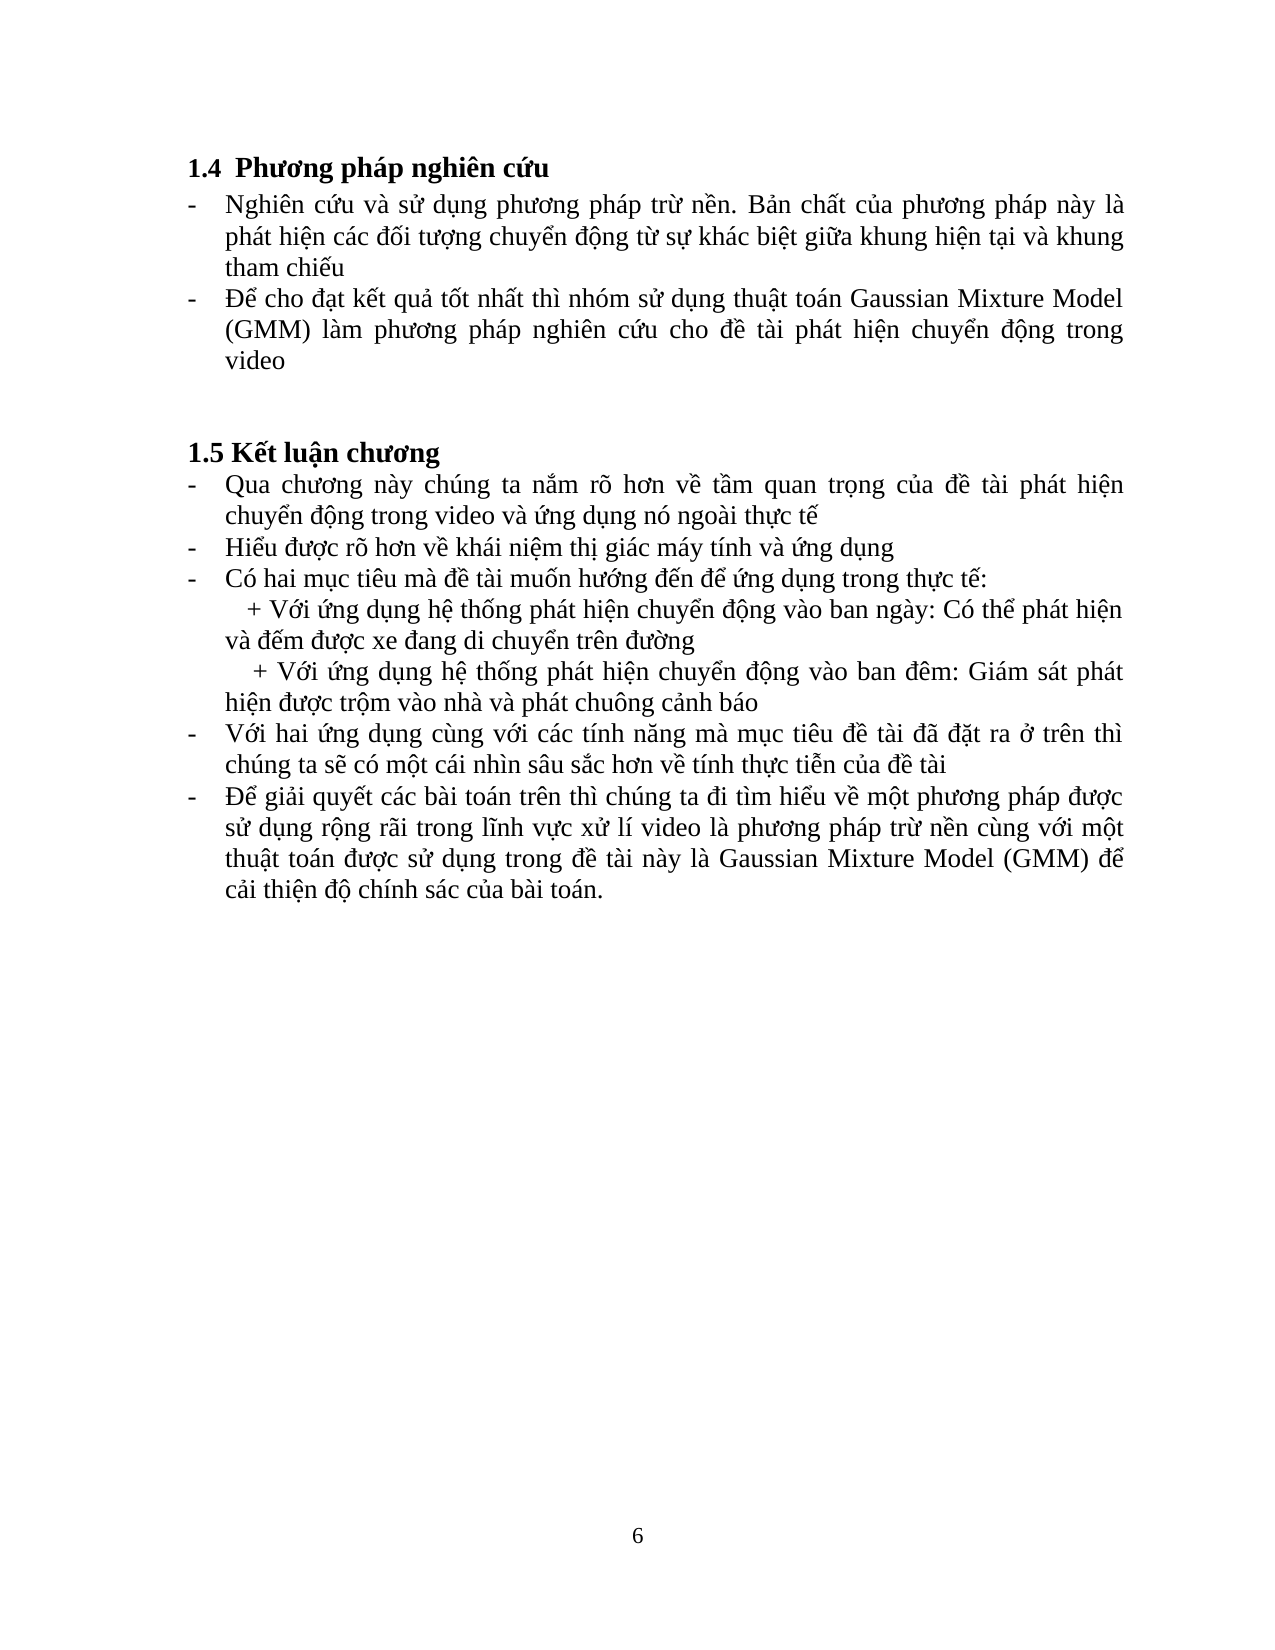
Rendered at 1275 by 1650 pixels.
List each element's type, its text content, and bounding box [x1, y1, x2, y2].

list Phương pháp nghiên cứu [187, 150, 1125, 183]
list Để cho đạt kết quả tốt nhất thì nhóm sử dụng thuật toán Gaussian Mixture Model (GMM) làm phương pháp nghiên cứu cho đề tài phát hiện chuyển động trong video [187, 282, 1125, 375]
list Với hai ứng dụng cùng với các tính năng mà mục tiêu đề tài đã đặt ra ở trên thì chúng ta sẽ có một cái nhìn sâu sắc hơn về tính thực tiễn của đề tài [187, 717, 1125, 780]
list + Với ứng dụng hệ thống phát hiện chuyển động vào ban ngày: Có thể phát hiện và đếm được xe đang di chuyển trên đường [225, 593, 1125, 655]
list Kết luận chương [187, 435, 1125, 468]
list + Với ứng dụng hệ thống phát hiện chuyển động vào ban đêm: Giám sát phát hiện được trộm vào nhà và phát chuông cảnh báo [225, 655, 1125, 717]
list Qua chương này chúng ta nắm rõ hơn về tầm quan trọng của đề tài phát hiện chuyển động trong video và ứng dụng nó ngoài thực tế [187, 468, 1125, 531]
list Hiểu được rõ hơn về khái niệm thị giác máy tính và ứng dụng [187, 531, 1125, 562]
list Để giải quyết các bài toán trên thì chúng ta đi tìm hiểu về một phương pháp được sử dụng rộng rãi trong lĩnh vực xử lí video là phương pháp trừ nền cùng với một thuật toán được sử dụng trong đề tài này là Gaussian Mixture Model (GMM) để cải thiện độ chính sác của bài toán. [187, 780, 1125, 904]
list Nghiên cứu và sử dụng phương pháp trừ nền. Bản chất của phương pháp này là phát hiện các đối tượng chuyển động từ sự khác biệt giữa khung hiện tại và khung tham chiếu [187, 188, 1125, 282]
list Có hai mục tiêu mà đề tài muốn hướng đến để ứng dụng trong thực tế: [187, 562, 1125, 593]
